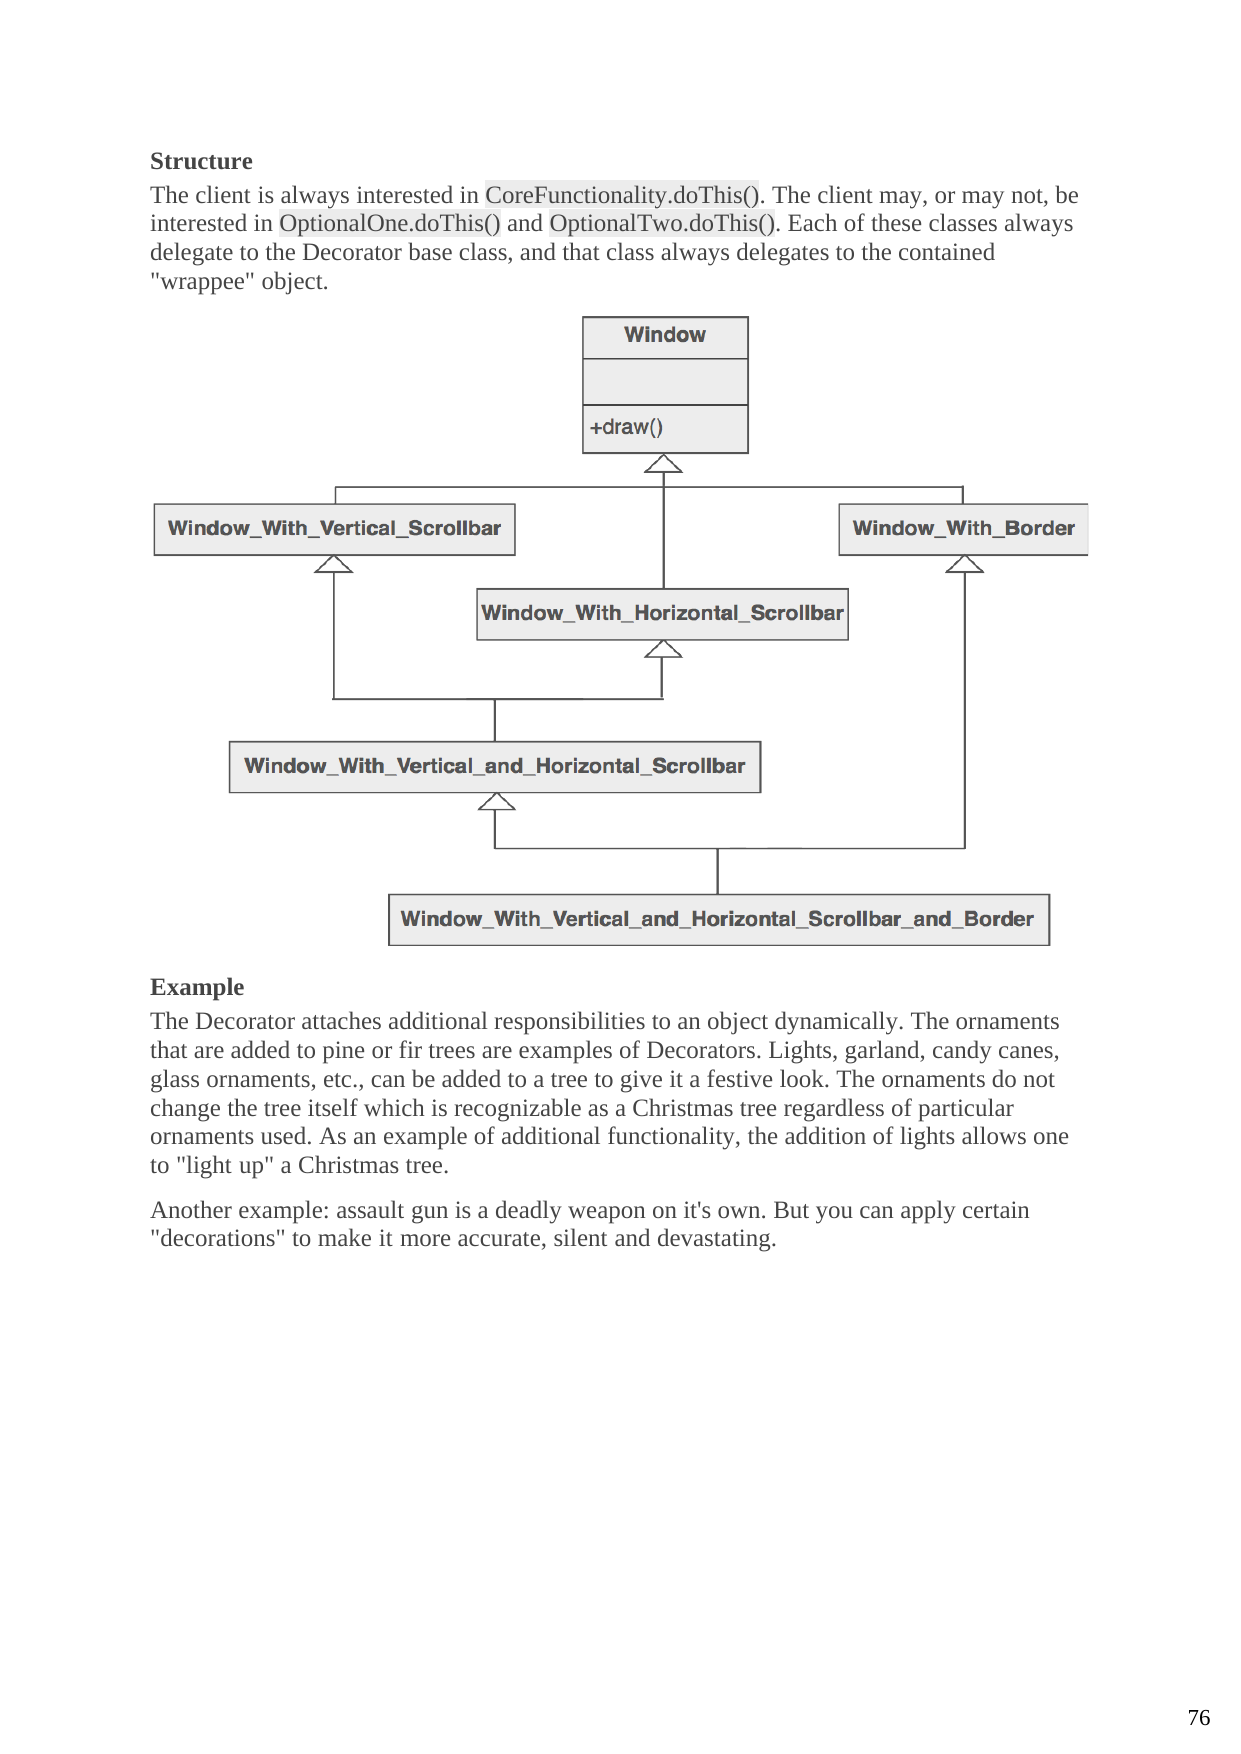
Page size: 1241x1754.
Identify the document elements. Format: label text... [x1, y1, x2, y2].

text Structure [150, 146, 1226, 175]
picture [153, 316, 1089, 946]
text Another example: assault gun is a deadly weapon on it's own. But you can apply certain "decorations" to make it more accurate, silent and devastating. [150, 1196, 1089, 1252]
text The client is always interested in CoreFunctionality.doThis(). The client may, or may not, be interested in OptionalOne.doThis() and OptionalTwo.doThis(). Each of these classes always delegate to the Decorator base class, and that class always delegates to the contained "wrappee" object. [150, 180, 1089, 295]
text The Decorator attaches additional responsibilities to an object dynamically. The ornaments that are added to pine or fir trees are examples of Decorators. Lights, garland, candy canes, glass ornaments, etc., can be added to a tree to give it a festive look. The ornaments do not change the tree itself which is recognizable as a Christmas tree regardless of particular ornaments used. As an example of additional functionality, the addition of lights allows one to "light up" a Christmas tree. [150, 1006, 1069, 1179]
text Example [150, 972, 1226, 1001]
